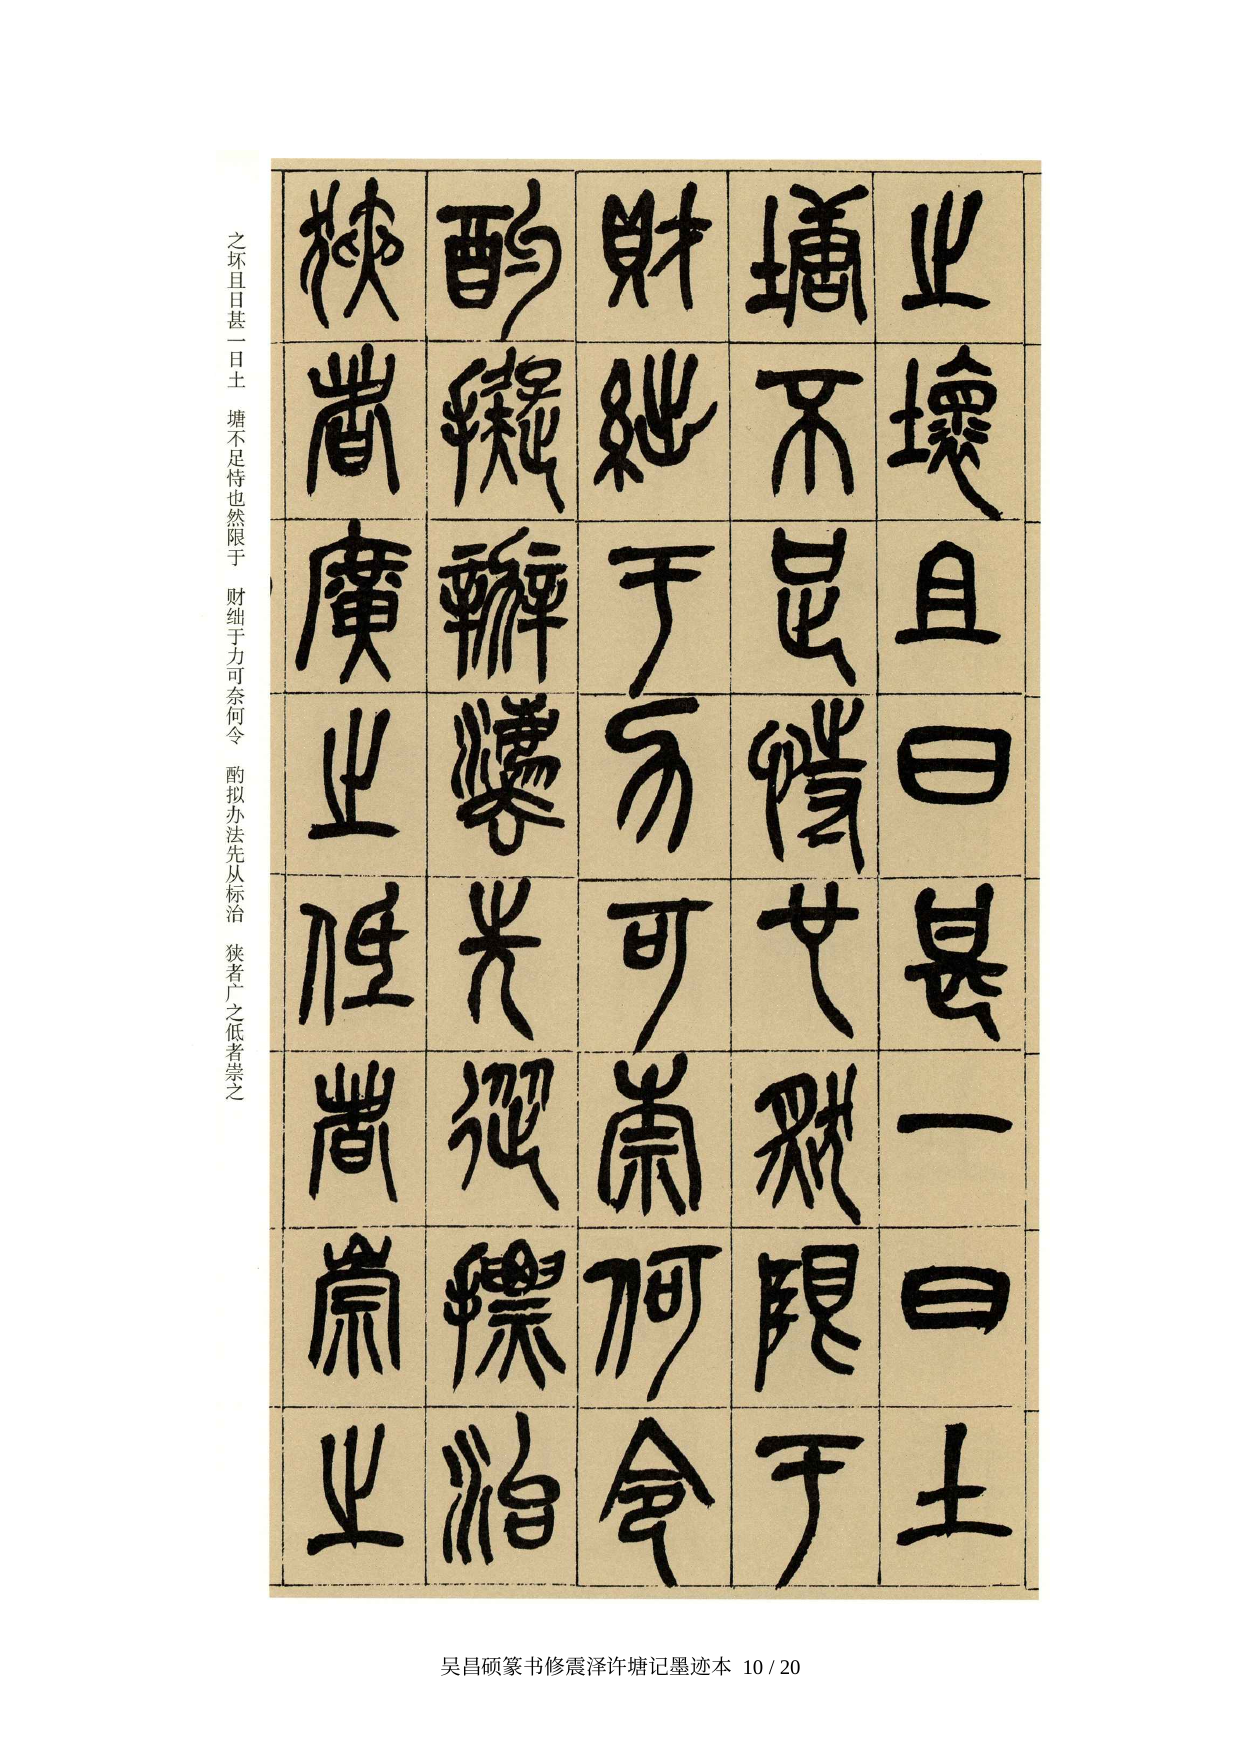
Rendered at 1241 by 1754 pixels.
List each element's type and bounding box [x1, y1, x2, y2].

picture [190, 150, 1050, 1604]
